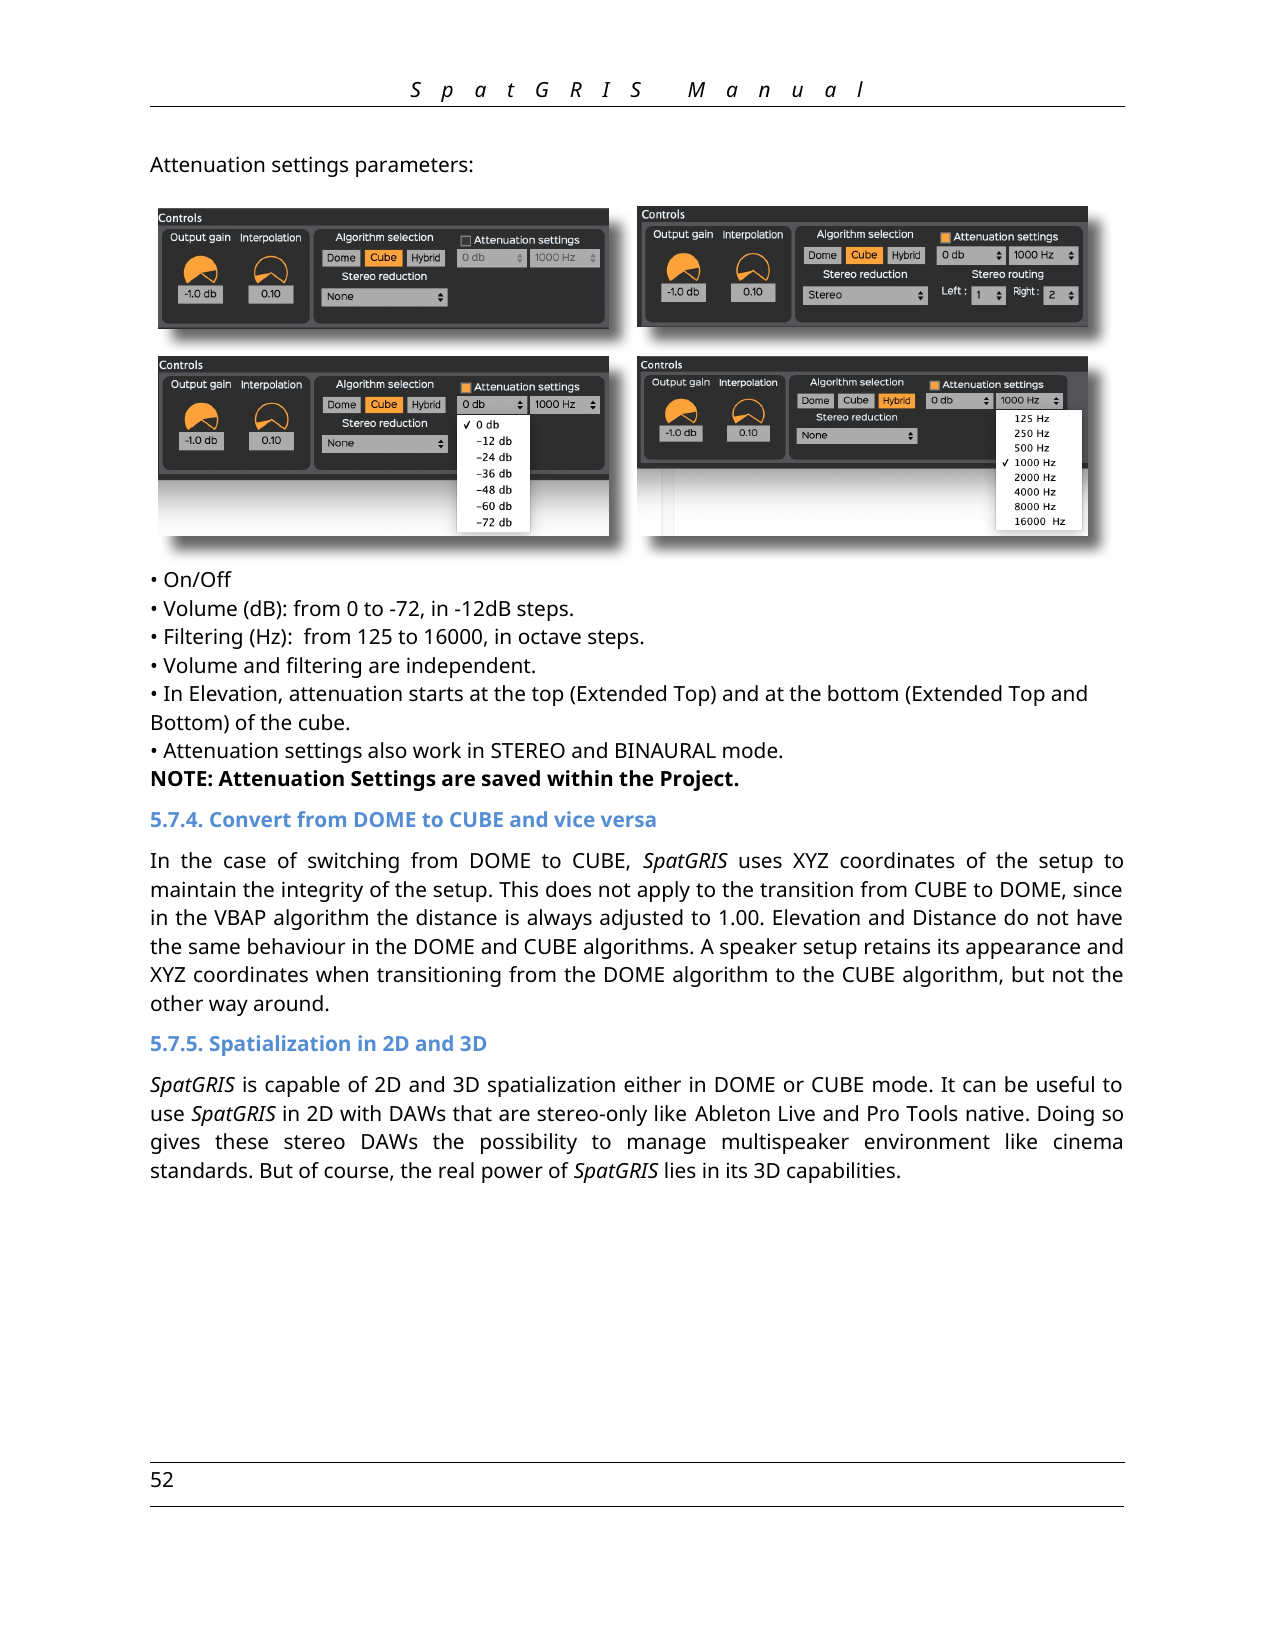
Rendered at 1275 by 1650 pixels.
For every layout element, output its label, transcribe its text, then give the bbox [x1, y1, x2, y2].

text SpatGRIS is capable of 2D and 3D spatialization either in DOME or CUBE mode. It can be useful to use SpatGRIS in 2D with DAWs that are stereo-only like Ableton Live and Pro Tools native. Doing so gives these stereo DAWs the possibility to manage multispeaker environment like cinema standards. But of course, the real power of SpatGRIS lies in its 3D capabilities. [150, 1071, 1125, 1184]
text • On/Off [150, 566, 1125, 594]
text • Attenuation settings also work in STEREO and BINAURAL mode. [150, 736, 1125, 764]
text • Volume (dB): from 0 to -72, in -12dB steps. [150, 594, 1125, 622]
picture [637, 356, 1088, 536]
text NOTE: Attenuation Settings are saved within the Project. [150, 764, 1125, 793]
picture [158, 356, 609, 536]
text In the case of switching from DOME to CUBE, SpatGRIS uses XYZ coordinates of the setup to maintain the integrity of the setup. This does not apply to the transition from CUBE to DOME, since in the VBAP algorithm the distance is always adjusted to 1.00. Elevation and Distance do not have the same behaviour in the DOME and CUBE algorithms. A speaker setup retains its appearance and XYZ coordinates when transitioning from the DOME algorithm to the CUBE algorithm, but not the other way around. [150, 846, 1125, 1017]
text Attenuation settings parameters: [150, 150, 1125, 178]
text • Volume and filtering are independent. [150, 651, 1125, 679]
text • Filtering (Hz): from 125 to 16000, in octave steps. [150, 622, 1125, 651]
text • In Elevation, attenuation starts at the top (Extended Top) and at the bottom (Extended Top and Bottom) of the cube. [150, 679, 1125, 736]
picture [637, 206, 1088, 327]
subtitle 5.7.4. Convert from DOME to CUBE and vice versa [150, 806, 1125, 834]
picture [158, 208, 609, 329]
subtitle 5.7.5. Spatialization in 2D and 3D [150, 1029, 1125, 1058]
